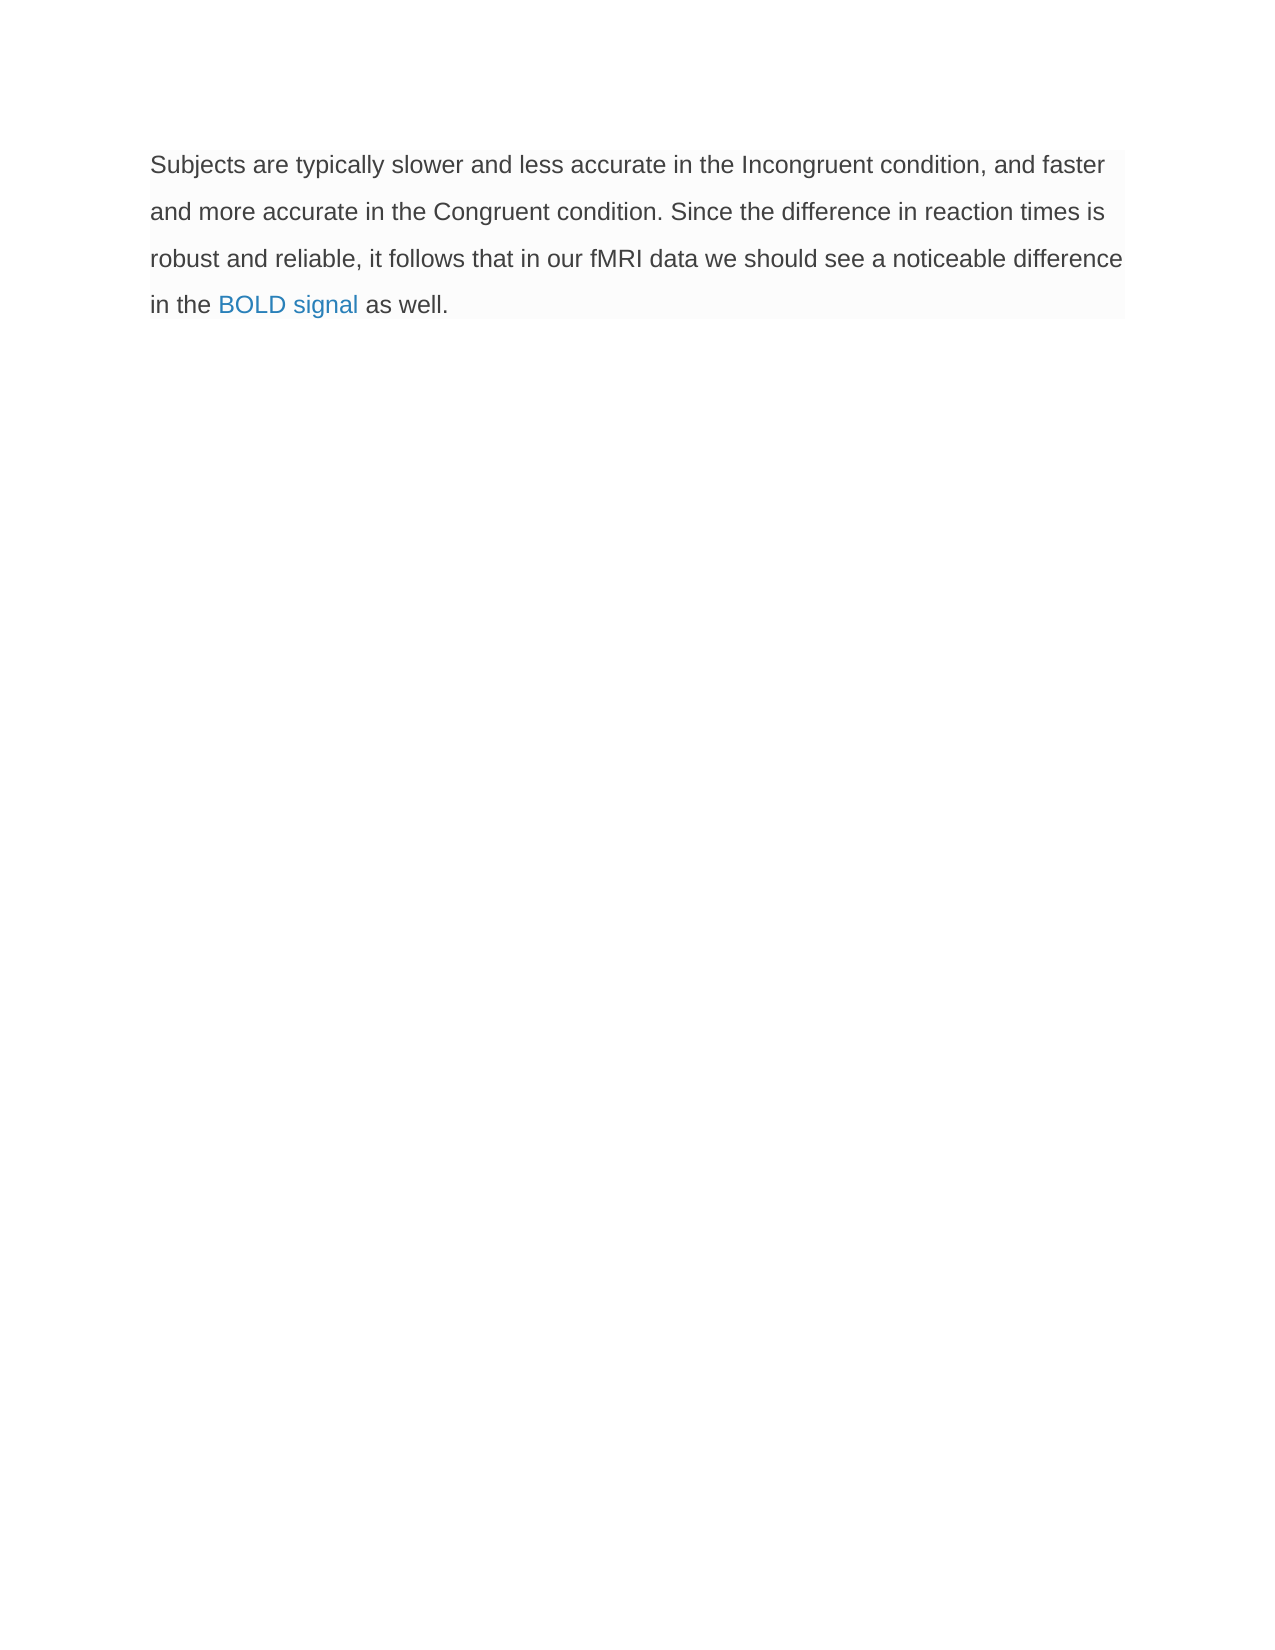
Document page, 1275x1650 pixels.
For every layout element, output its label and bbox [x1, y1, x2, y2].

text [150, 150, 1125, 319]
